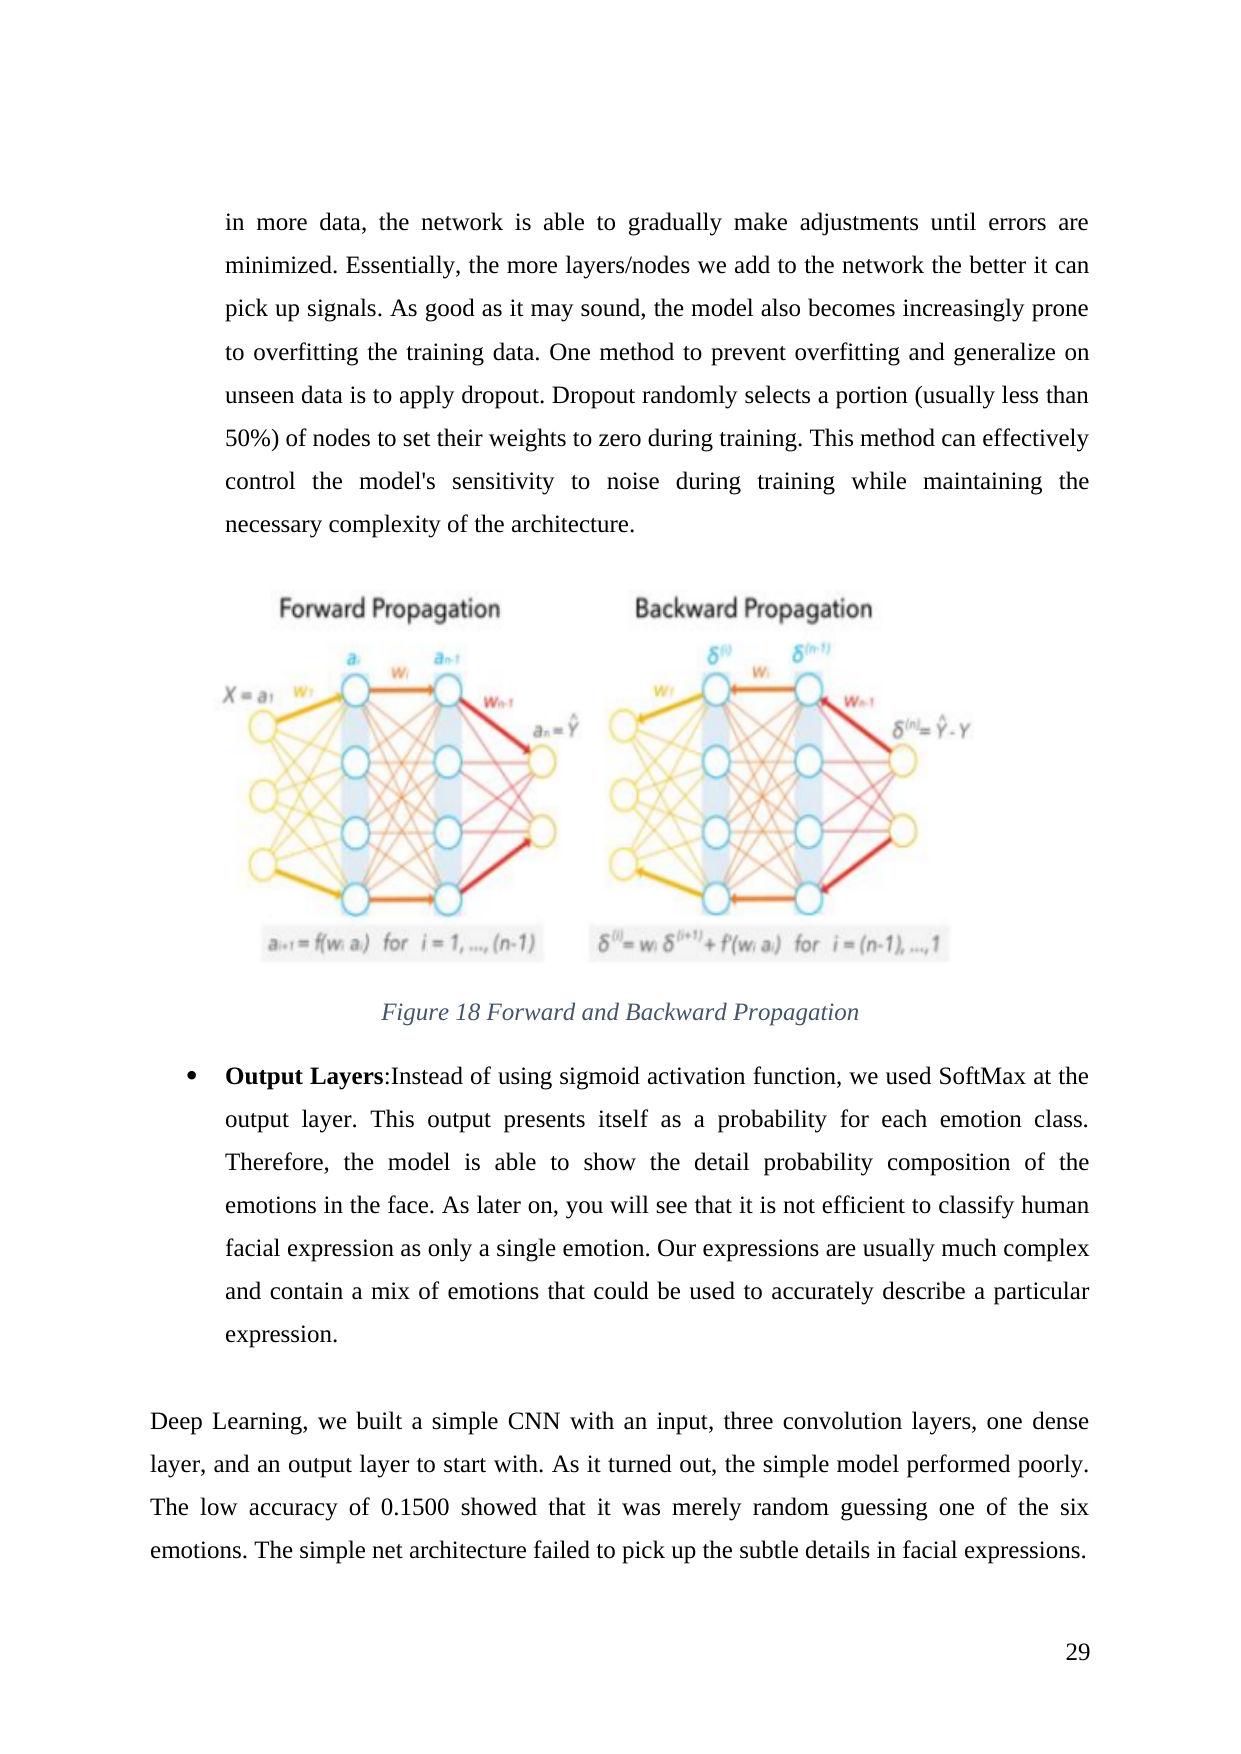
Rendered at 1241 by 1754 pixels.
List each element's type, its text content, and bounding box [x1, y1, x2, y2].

picture [150, 552, 1091, 983]
text Deep Learning, we built a simple CNN with an input, three convolution layers, one dense layer, and an output layer to start with. As it turned out, the simple model performed poorly. The low accuracy of 0.1500 showed that it was merely random guessing one of the six emotions. The simple net architecture failed to pick up the subtle details in facial expressions. [150, 1406, 1090, 1564]
list Output Layers:Instead of using sigmoid activation function, we used SoftMax at the output layer. This output presents itself as a probability for each emotion class. Therefore, the model is able to show the detail probability composition of the emotions in the face. As later on, you will see that it is not efficient to classify human facial expression as only a single emotion. Our expressions are usually much complex and contain a mix of emotions that could be used to accurately describe a particular expression. [187, 1061, 1090, 1348]
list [187, 207, 1090, 538]
text Figure 18 Forward and Backward Propagation [150, 997, 1090, 1026]
